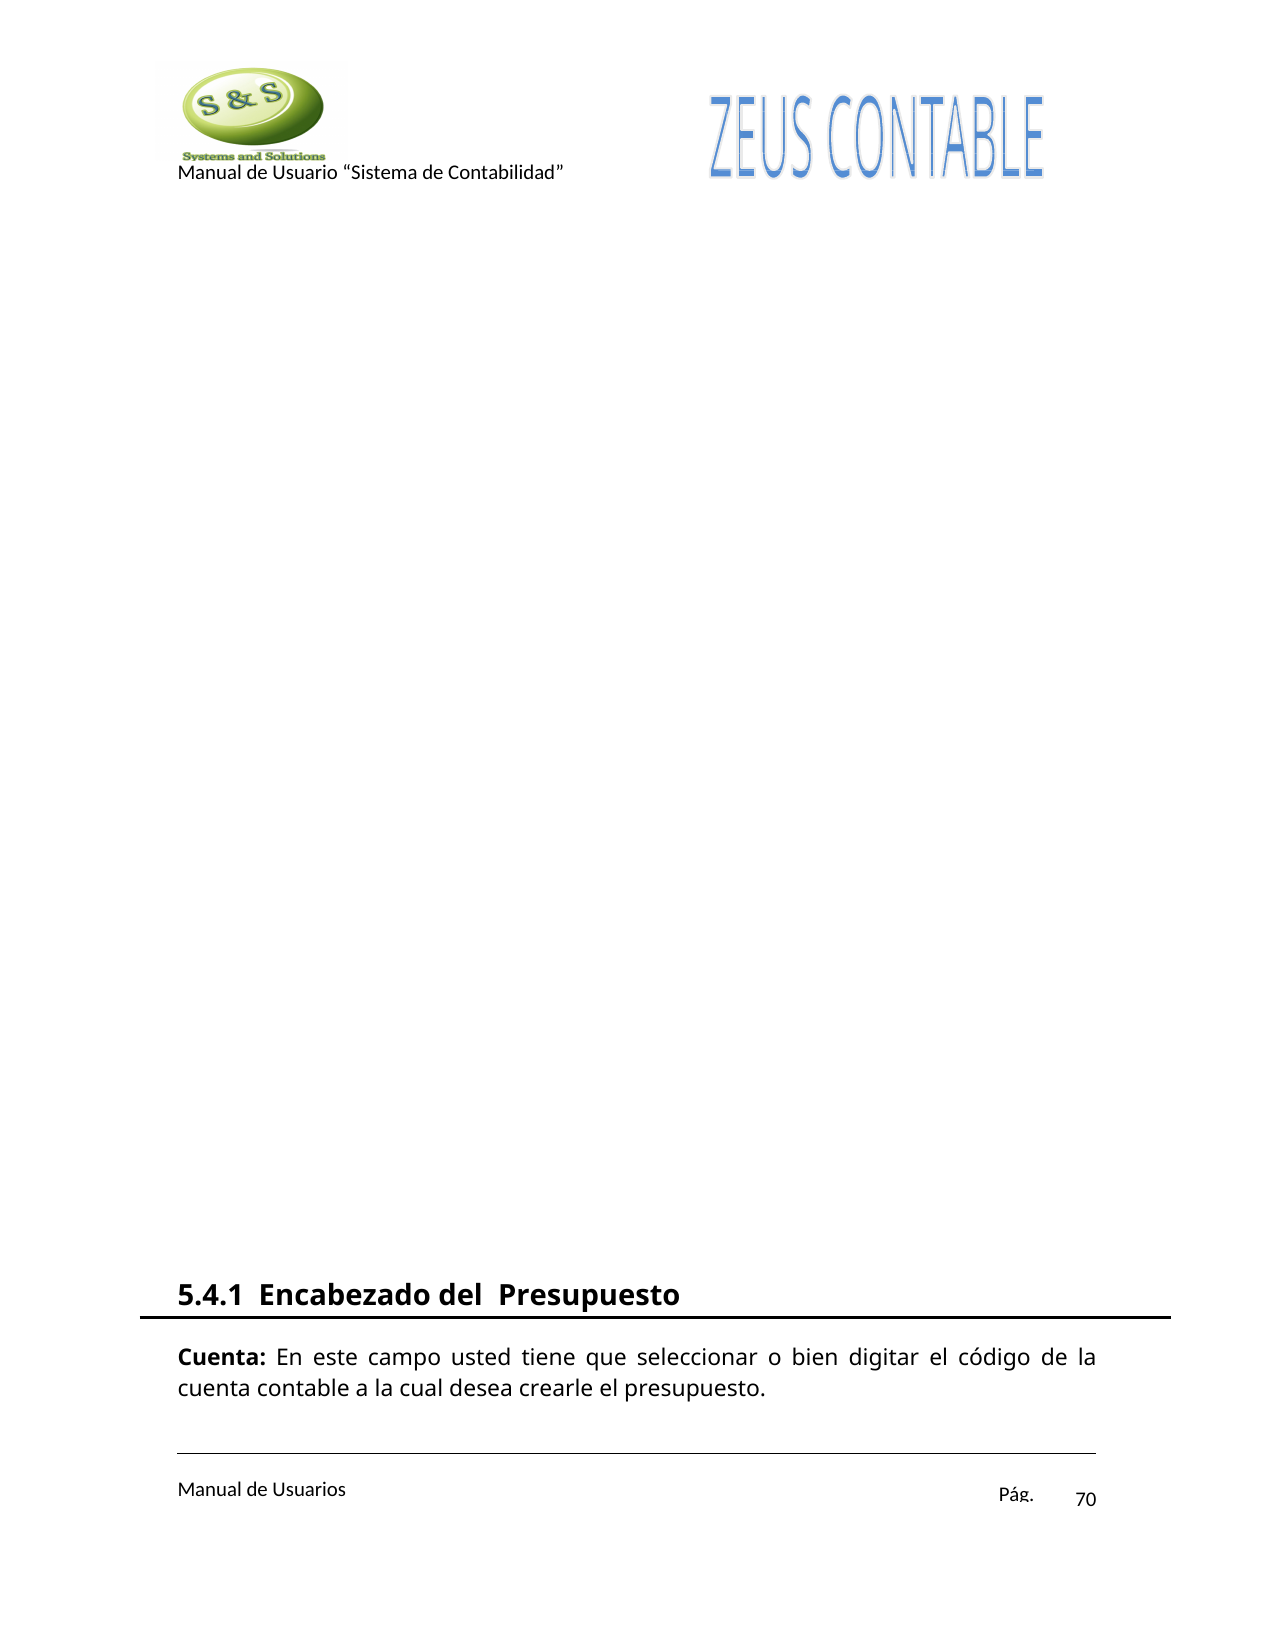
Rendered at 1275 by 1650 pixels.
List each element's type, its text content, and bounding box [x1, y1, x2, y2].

picture [155, 61, 348, 161]
text Cuenta: En este campo usted tiene que seleccionar o bien digitar el código de la cuenta contable a la cual desea crearle el presupuesto. [177, 1340, 1098, 1403]
text 5.4.1 Encabezado del Presupuesto [177, 1274, 1098, 1314]
